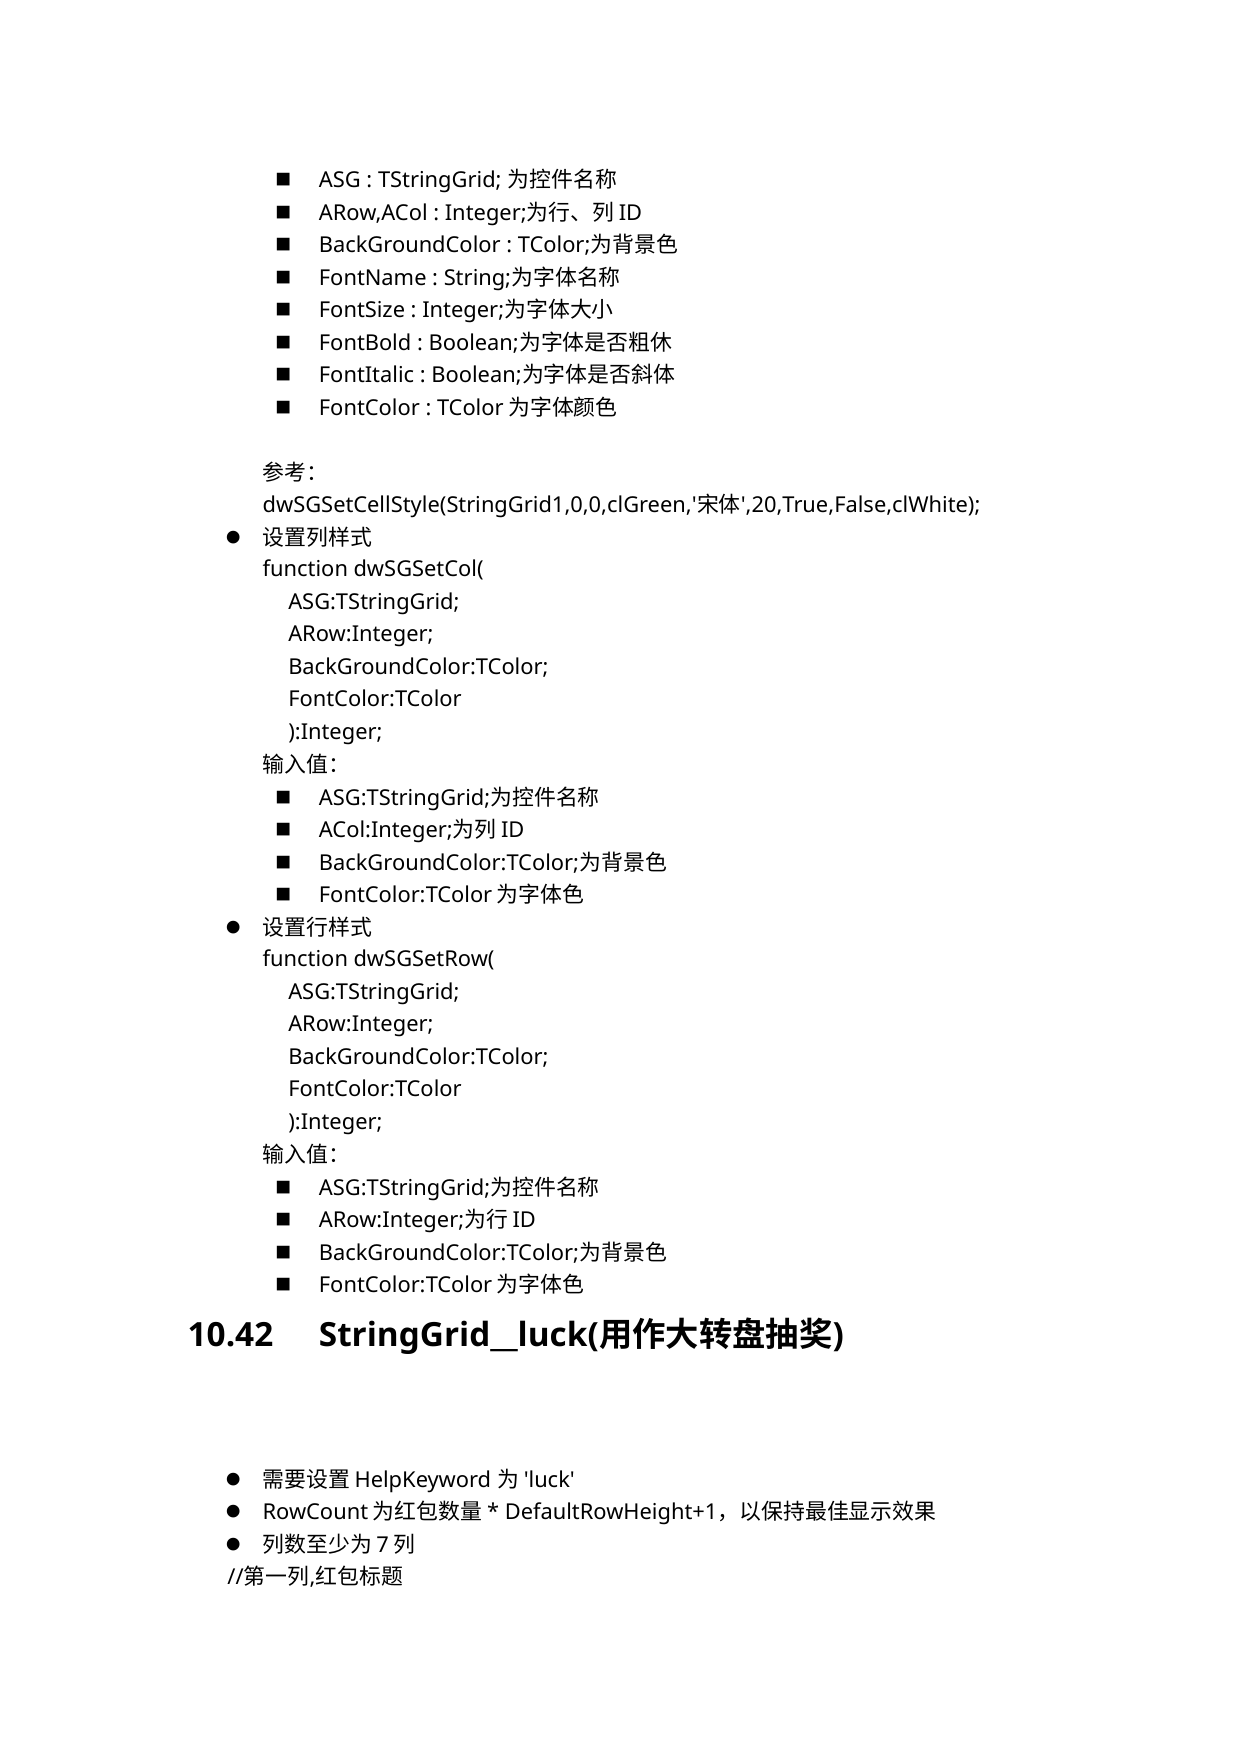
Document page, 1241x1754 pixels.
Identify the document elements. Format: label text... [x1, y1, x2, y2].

list 输入值： [262, 747, 1053, 779]
list ARow:Integer;为行ID [275, 1202, 1053, 1234]
list ):Integer; [187, 714, 1053, 747]
list BackGroundColor : TColor;为背景色 [275, 227, 1053, 259]
list ASG : TStringGrid; 为控件名称 [275, 162, 1053, 194]
list 设置行样式 [225, 909, 1053, 942]
list BackGroundColor:TColor;为背景色 [275, 1234, 1053, 1267]
list ASG:TStringGrid;为控件名称 [275, 779, 1053, 812]
list FontItalic : Boolean;为字体是否斜体 [275, 357, 1053, 389]
list BackGroundColor:TColor; [187, 649, 1053, 682]
list 需要设置HelpKeyword 为 'luck' [225, 1461, 1053, 1494]
list 输入值： [262, 1137, 1053, 1169]
list ARow:Integer; [187, 617, 1053, 649]
list 列数至少为7列 [225, 1526, 1053, 1559]
list 参考： [262, 454, 1053, 487]
list dwSGSetCellStyle(StringGrid1,0,0,clGreen,'宋体',20,True,False,clWhite); [262, 487, 1053, 519]
text //第一列,红包标题 [187, 1559, 1053, 1591]
list ASG:TStringGrid;为控件名称 [275, 1169, 1053, 1202]
list function dwSGSetRow( [262, 942, 1053, 974]
list FontName : String;为字体名称 [275, 259, 1053, 292]
list FontBold : Boolean;为字体是否粗休 [275, 324, 1053, 357]
list FontColor:TColor为字体色 [275, 877, 1053, 909]
list BackGroundColor:TColor; [187, 1039, 1053, 1072]
list FontColor:TColor为字体色 [275, 1267, 1053, 1299]
list ASG:TStringGrid; [187, 974, 1053, 1007]
list 设置列样式 [225, 519, 1053, 552]
list RowCount为红包数量 * DefaultRowHeight+1，以保持最佳显示效果 [225, 1494, 1053, 1526]
list ARow,ACol : Integer;为行、列ID [275, 194, 1053, 227]
list function dwSGSetCol( [262, 552, 1053, 584]
list ARow:Integer; [187, 1007, 1053, 1039]
list FontColor:TColor [187, 1072, 1053, 1104]
list FontSize : Integer;为字体大小 [275, 292, 1053, 324]
list ASG:TStringGrid; [187, 584, 1053, 617]
list FontColor:TColor [187, 682, 1053, 714]
list ):Integer; [187, 1104, 1053, 1137]
subtitle StringGrid__luck(用作大转盘抽奖) [187, 1299, 1053, 1364]
list FontColor : TColor为字体颜色 [275, 389, 1053, 422]
list ACol:Integer;为列ID [275, 812, 1053, 844]
list BackGroundColor:TColor;为背景色 [275, 844, 1053, 877]
